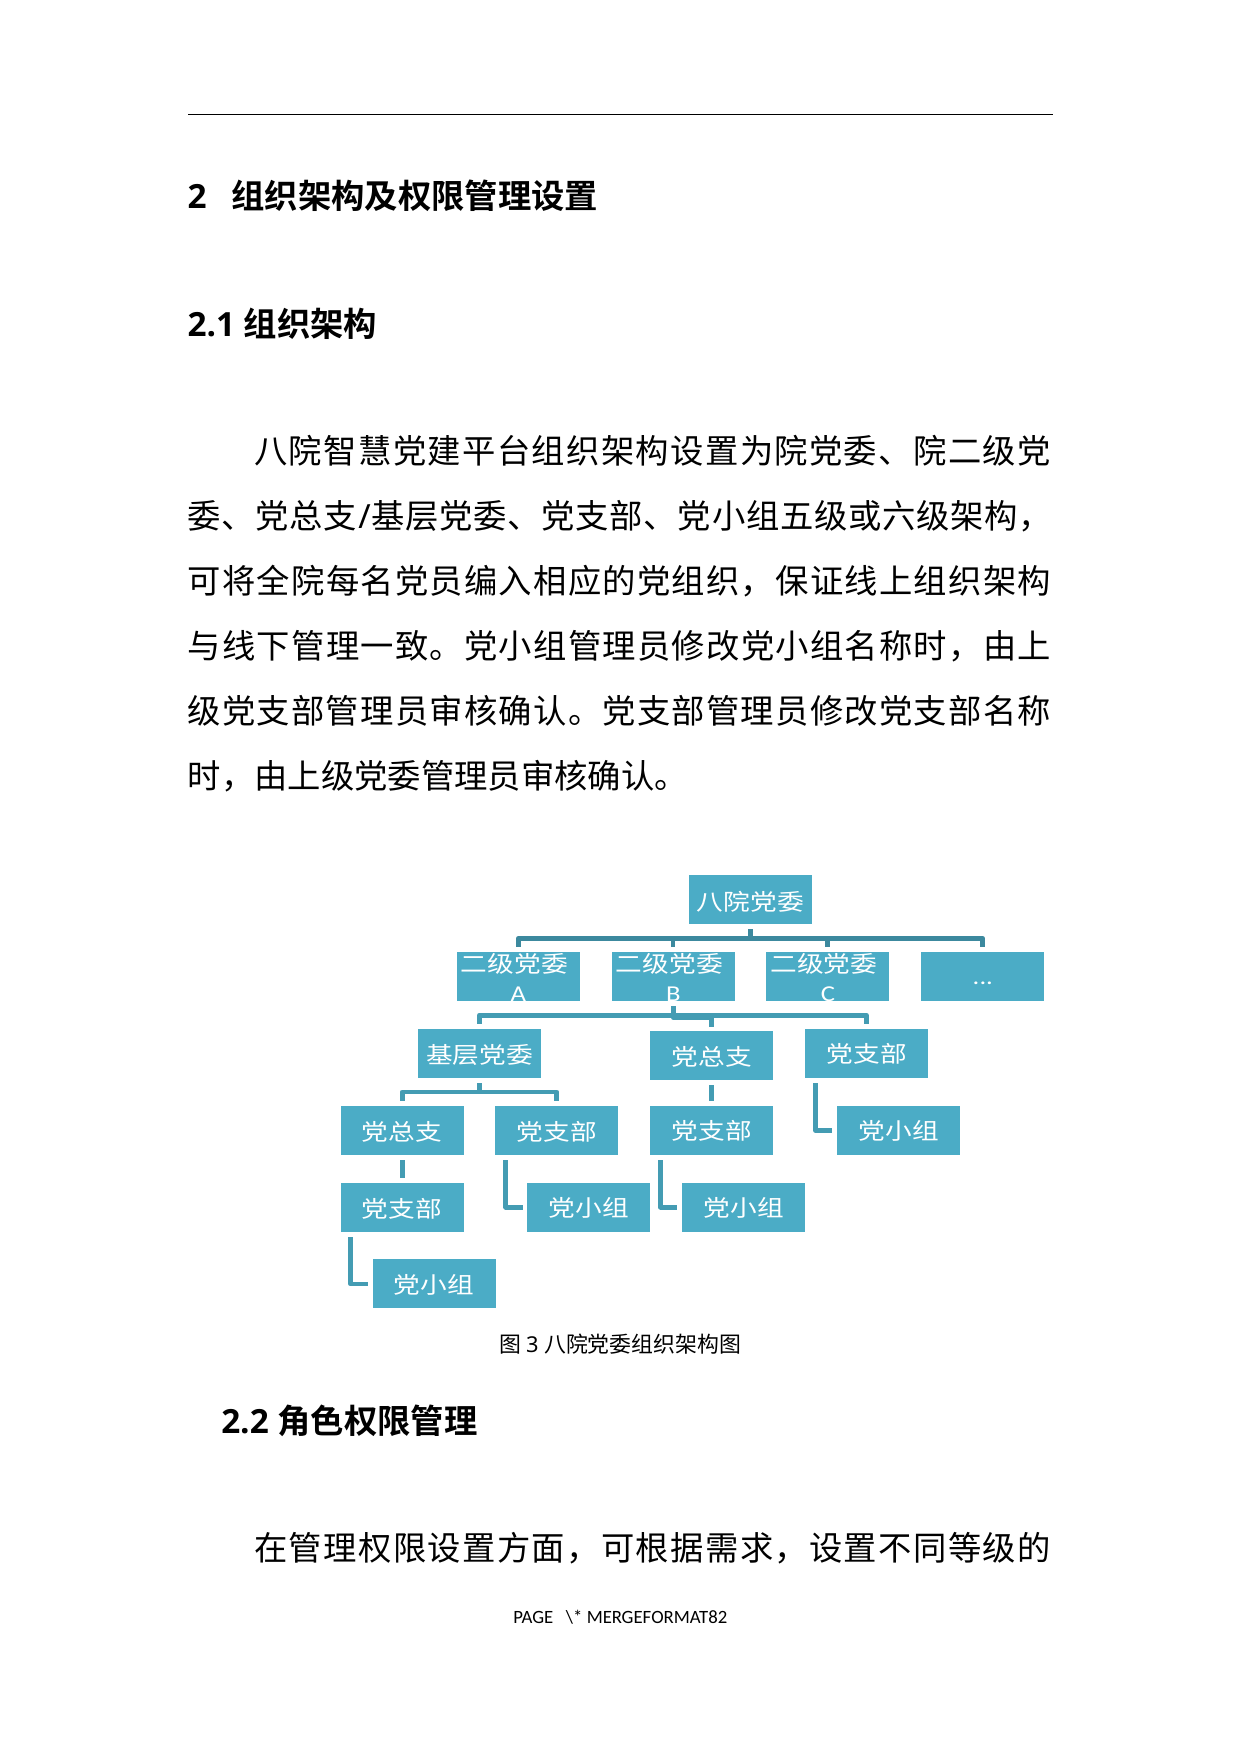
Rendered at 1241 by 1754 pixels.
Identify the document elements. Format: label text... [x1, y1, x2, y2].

subtitle 2.1 组织架构 [187, 289, 1053, 354]
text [187, 1514, 1053, 1579]
subtitle 2.2 角色权限管理 [187, 1386, 1053, 1451]
text 图3 八院党委组织架构图 [187, 1327, 1053, 1359]
subtitle 组织架构及权限管理设置 [187, 162, 1053, 227]
text 八院智慧党建平台组织架构设置为院党委、院二级党委、党总支/基层党委、党支部、党小组五级或六级架构，可将全院每名党员编入相应的党组织，保证线上组织架构与线下管理一致。党小组管理员修改党小组名称时，由上级党支部管理员审核确认。党支部管理员修改党支部名称时，由上级党委管理员审核确认。 [187, 417, 1053, 807]
